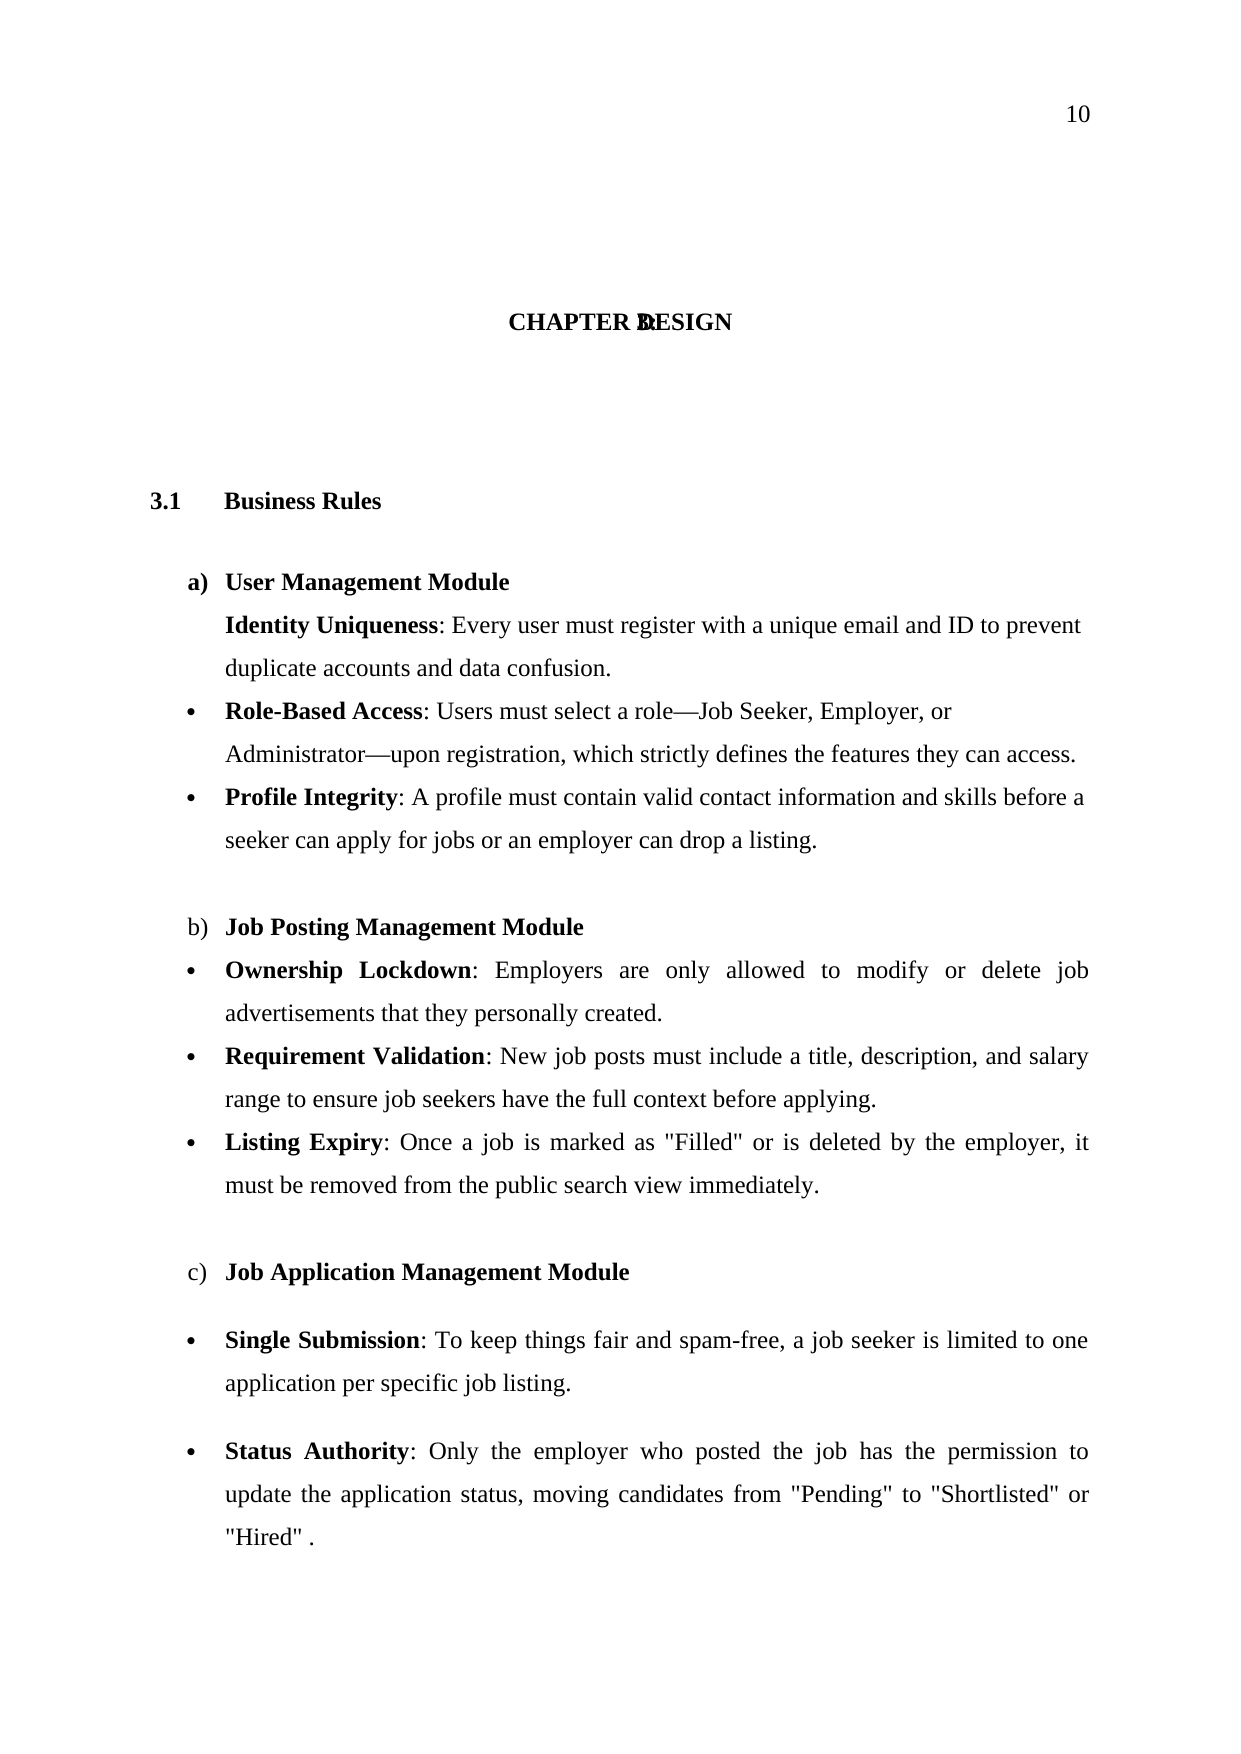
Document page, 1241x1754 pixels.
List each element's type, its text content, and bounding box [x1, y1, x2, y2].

list Identity Uniqueness: Every user must register with a unique email and ID to prevent duplicate accounts and data confusion. [225, 610, 1090, 682]
list Job Posting Management Module [187, 912, 1090, 941]
list Role-Based Access: Users must select a role—Job Seeker, Employer, or Administrator—upon registration, which strictly defines the features they can access. [187, 696, 1090, 768]
subtitle Business Rules [150, 486, 1090, 515]
list Job Application Management Module [187, 1257, 1090, 1286]
list Single Submission: To keep things fair and spam-free, a job seeker is limited to one application per specific job listing. [187, 1325, 1090, 1397]
subtitle DESIGN [150, 307, 1090, 336]
list Requirement Validation: New job posts must include a title, description, and salary range to ensure job seekers have the full context before applying. [187, 1041, 1090, 1113]
list Listing Expiry: Once a job is marked as "Filled" or is deleted by the employer, it must be removed from the public search view immediately. [187, 1127, 1090, 1199]
list User Management Module [187, 567, 1090, 596]
list Status Authority: Only the employer who posted the job has the permission to update the application status, moving candidates from "Pending" to "Shortlisted" or "Hired" . [187, 1436, 1090, 1551]
list Ownership Lockdown: Employers are only allowed to modify or delete job advertisements that they personally created. [187, 955, 1090, 1027]
list Profile Integrity: A profile must contain valid contact information and skills before a seeker can apply for jobs or an employer can drop a listing. [187, 782, 1090, 854]
